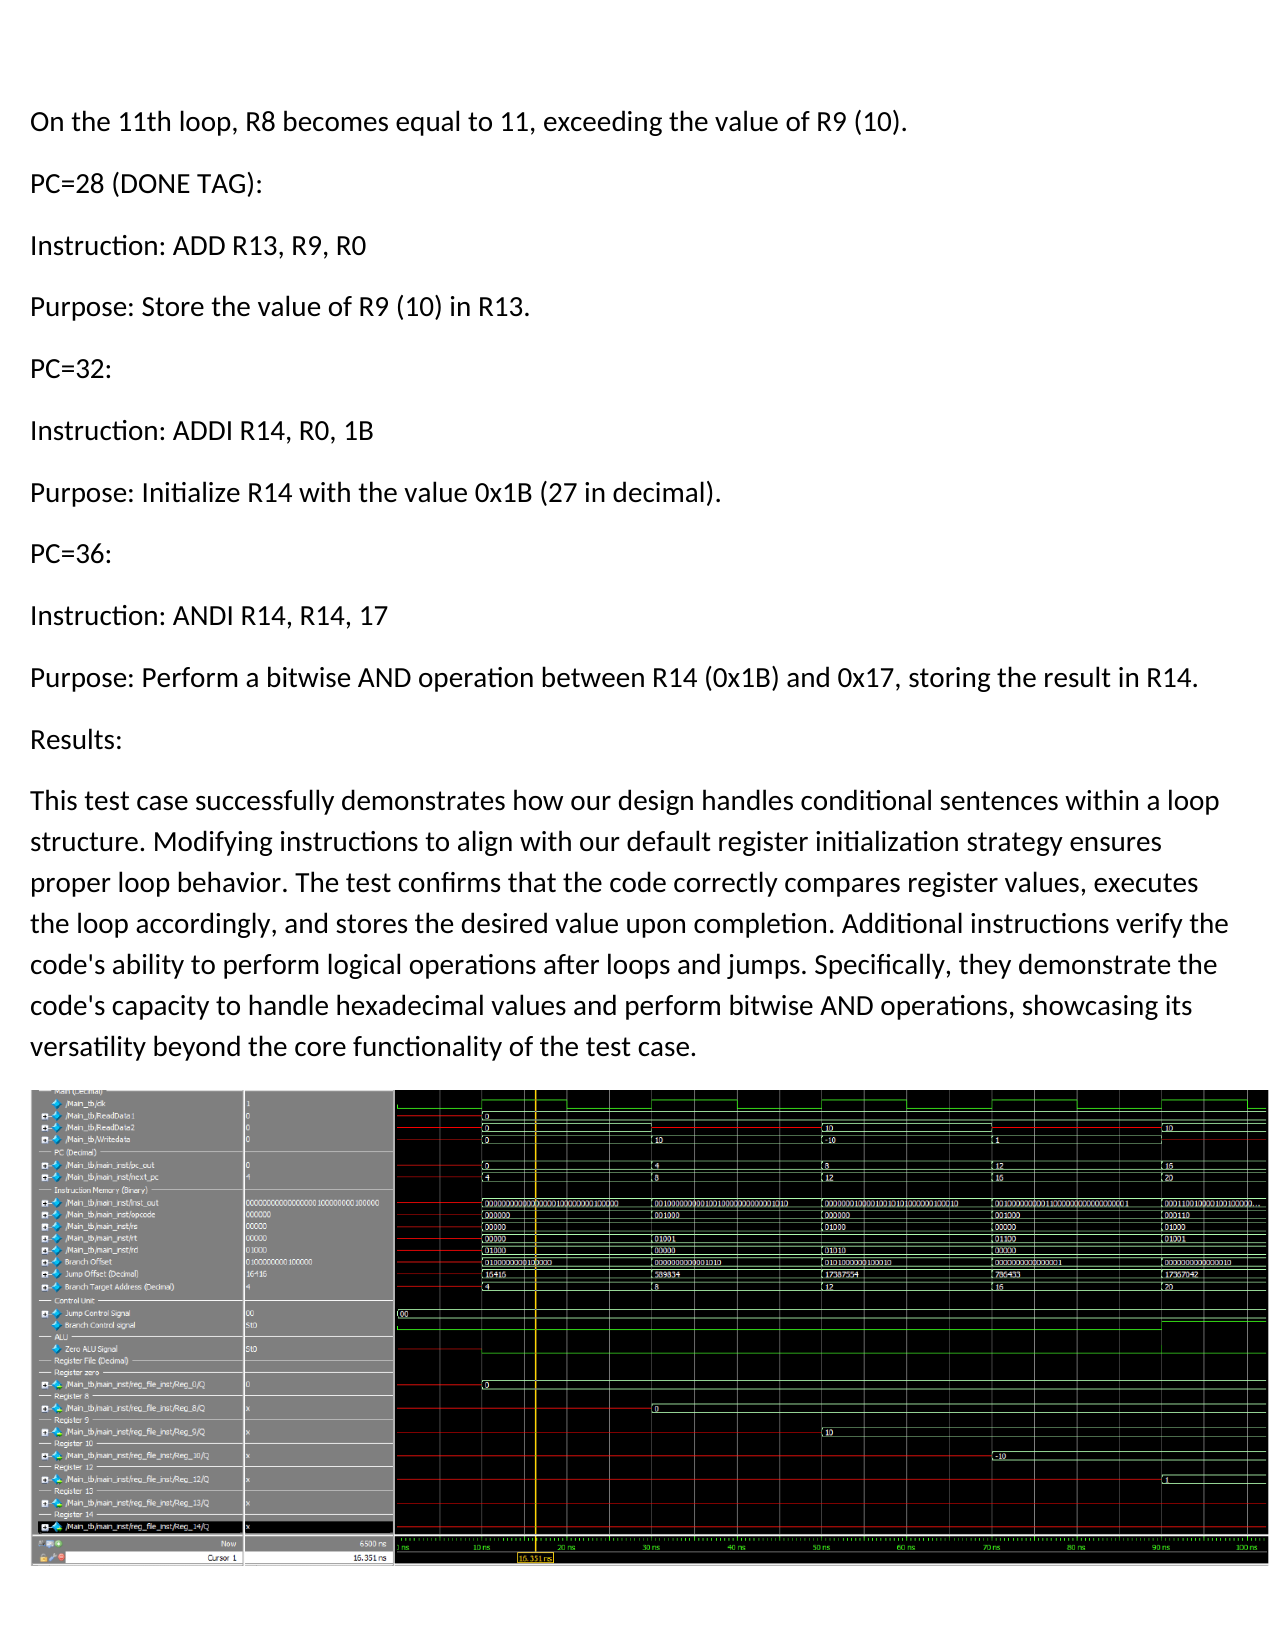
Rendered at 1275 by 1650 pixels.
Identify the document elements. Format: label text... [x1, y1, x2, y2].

text Purpose: Initialize R14 with the value 0x1B (27 in decimal). [30, 474, 1245, 509]
text This test case successfully demonstrates how our design handles conditional sentences within a loop structure. Modifying instructions to align with our default register initialization strategy ensures proper loop behavior. The test confirms that the code correctly compares register values, executes the loop accordingly, and stores the desired value upon completion. Additional instructions verify the code's ability to perform logical operations after loops and jumps. Specifically, they demonstrate the code's capacity to handle hexadecimal values and perform bitwise AND operations, showcasing its versatility beyond the core functionality of the test case. [30, 782, 1245, 1064]
text Instruction: ADD R13, R9, R0 [30, 227, 1245, 262]
text PC=28 (DONE TAG): [30, 165, 1245, 200]
text Purpose: Store the value of R9 (10) in R13. [30, 288, 1245, 324]
text PC=32: [30, 350, 1245, 386]
text Instruction: ADDI R14, R0, 1B [30, 412, 1245, 447]
text Results: [30, 721, 1245, 756]
text Purpose: Perform a bitwise AND operation between R14 (0x1B) and 0x17, storing the result in R14. [30, 659, 1245, 694]
text Instruction: ANDI R14, R14, 17 [30, 597, 1245, 633]
text PC=36: [30, 535, 1245, 571]
picture [30, 1090, 1269, 1566]
text On the 11th loop, R8 becomes equal to 11, exceeding the value of R9 (10). [30, 103, 1245, 139]
